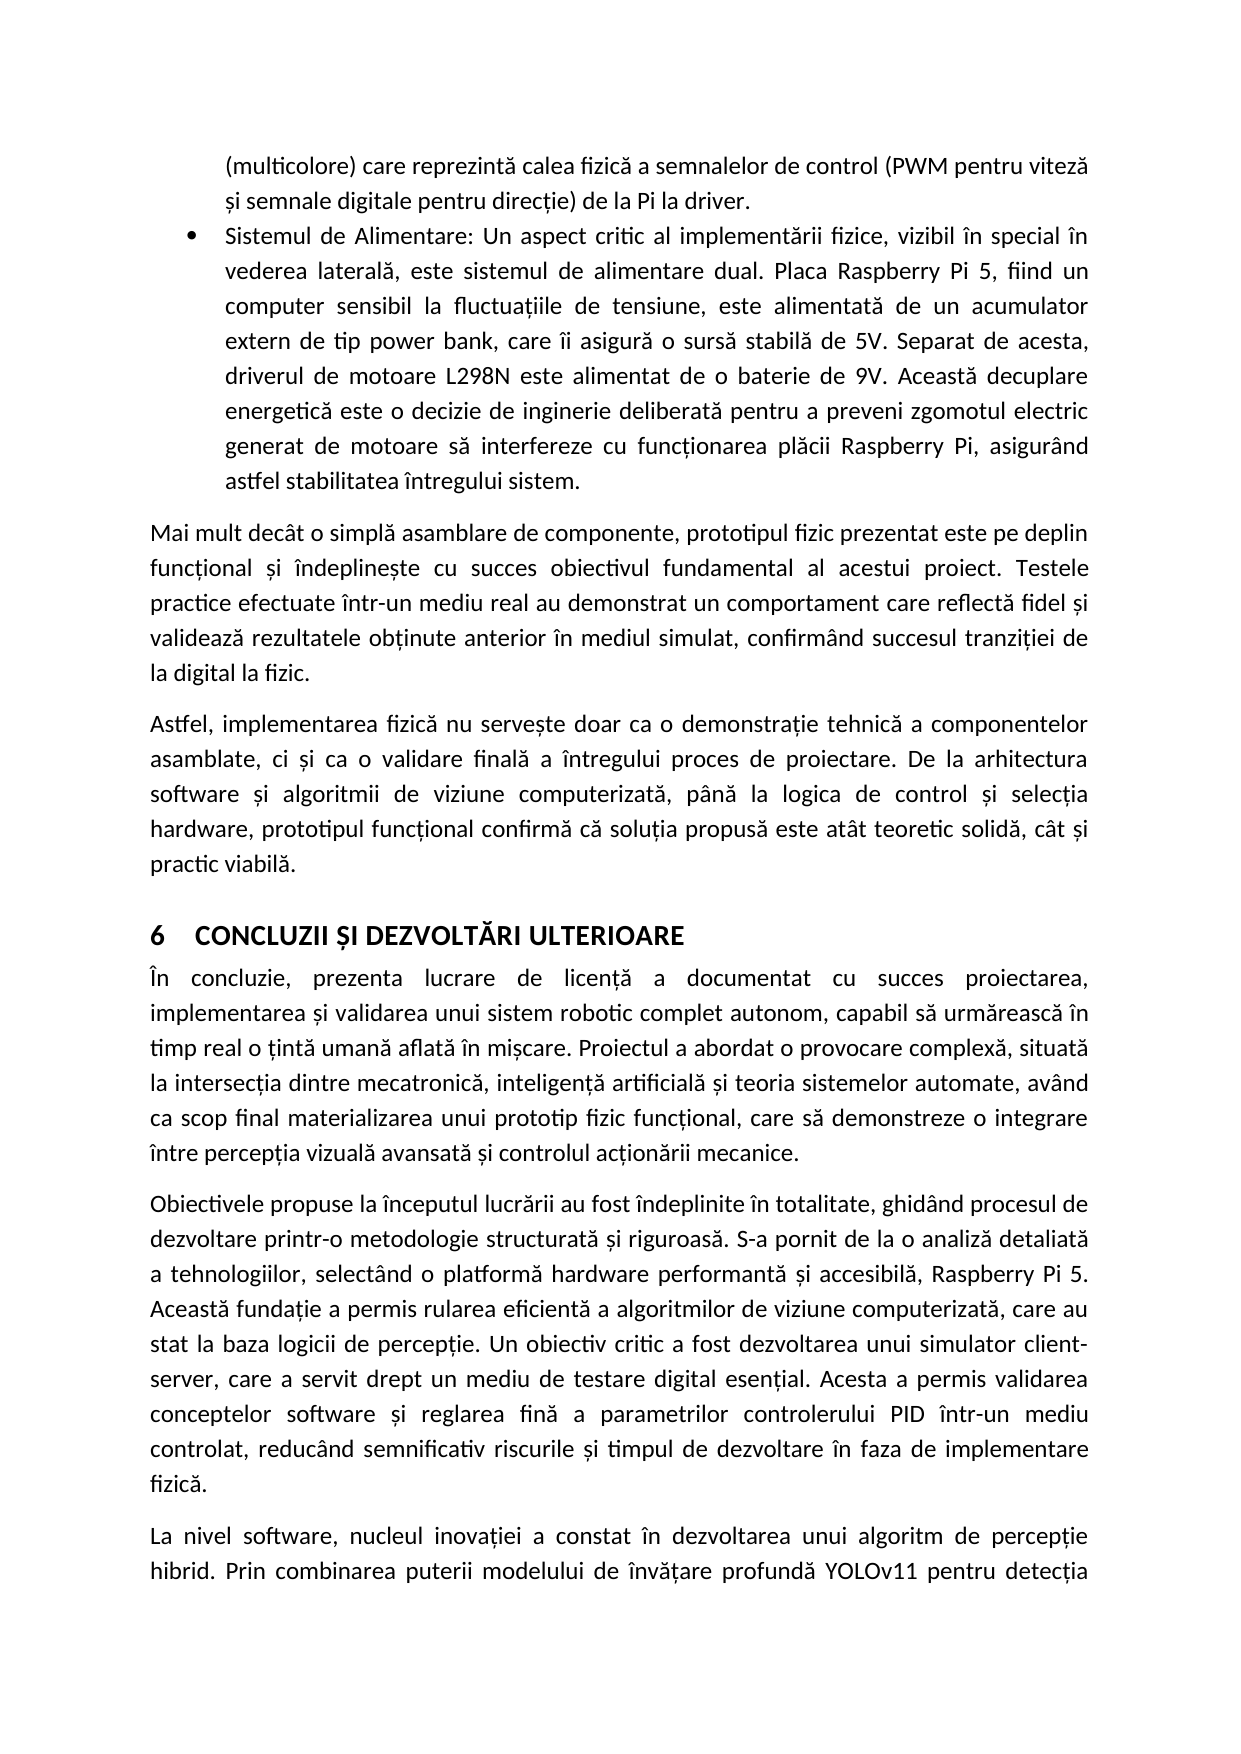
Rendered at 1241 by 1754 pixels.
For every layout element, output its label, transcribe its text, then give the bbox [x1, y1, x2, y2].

text Mai mult decât o simplă asamblare de componente, prototipul fizic prezentat este pe deplin funcțional și îndeplinește cu succes obiectivul fundamental al acestui proiect. Testele practice efectuate într-un mediu real au demonstrat un comportament care reflectă fidel și validează rezultatele obținute anterior în mediul simulat, confirmând succesul tranziției de la digital la fizic. [150, 517, 1090, 687]
subtitle Concluzii și dezvoltări ulterioare [150, 917, 1090, 952]
list Sistemul de Alimentare: Un aspect critic al implementării fizice, vizibil în special în vederea laterală, este sistemul de alimentare dual. Placa Raspberry Pi 5, fiind un computer sensibil la fluctuațiile de tensiune, este alimentată de un acumulator extern de tip power bank, care îi asigură o sursă stabilă de 5V. Separat de acesta, driverul de motoare L298N este alimentat de o baterie de 9V. Această decuplare energetică este o decizie de inginerie deliberată pentru a preveni zgomotul electric generat de motoare să interfereze cu funcționarea plăcii Raspberry Pi, asigurând astfel stabilitatea întregului sistem. [187, 220, 1090, 496]
text Obiectivele propuse la începutul lucrării au fost îndeplinite în totalitate, ghidând procesul de dezvoltare printr-o metodologie structurată și riguroasă. S-a pornit de la o analiză detaliată a tehnologiilor, selectând o platformă hardware performantă și accesibilă, Raspberry Pi 5. Această fundație a permis rularea eficientă a algoritmilor de viziune computerizată, care au stat la baza logicii de percepție. Un obiectiv critic a fost dezvoltarea unui simulator client-server, care a servit drept un mediu de testare digital esențial. Acesta a permis validarea conceptelor software și reglarea fină a parametrilor controlerului PID într-un mediu controlat, reducând semnificativ riscurile și timpul de dezvoltare în faza de implementare fizică. [150, 1188, 1090, 1499]
text În concluzie, prezenta lucrare de licență a documentat cu succes proiectarea, implementarea și validarea unui sistem robotic complet autonom, capabil să urmărească în timp real o țintă umană aflată în mișcare. Proiectul a abordat o provocare complexă, situată la intersecția dintre mecatronică, inteligență artificială și teoria sistemelor automate, având ca scop final materializarea unui prototip fizic funcțional, care să demonstreze o integrare între percepția vizuală avansată și controlul acționării mecanice. [150, 962, 1090, 1167]
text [150, 1520, 1090, 1586]
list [187, 150, 1090, 216]
text Astfel, implementarea fizică nu servește doar ca o demonstrație tehnică a componentelor asamblate, ci și ca o validare finală a întregului proces de proiectare. De la arhitectura software și algoritmii de viziune computerizată, până la logica de control și selecția hardware, prototipul funcțional confirmă că soluția propusă este atât teoretic solidă, cât și practic viabilă. [150, 708, 1090, 879]
